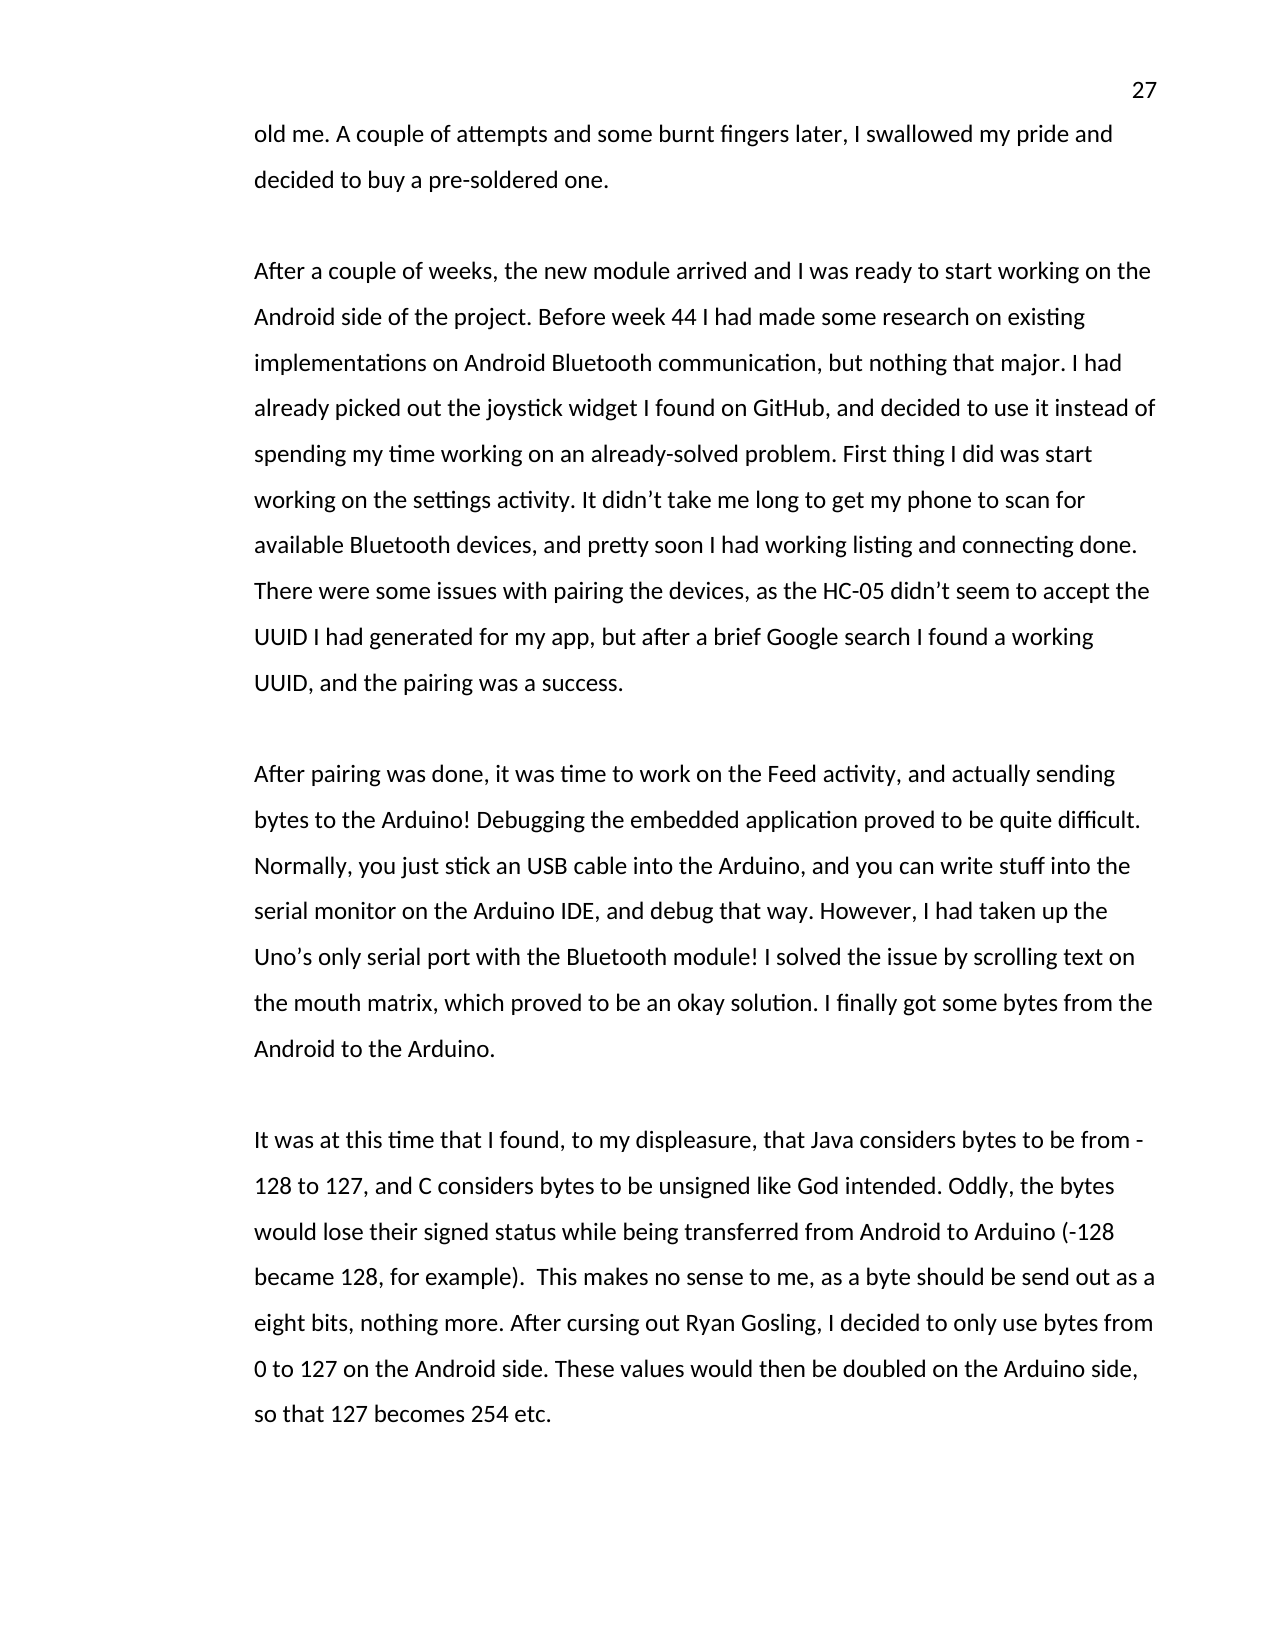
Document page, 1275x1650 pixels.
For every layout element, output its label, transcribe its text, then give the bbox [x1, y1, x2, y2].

text After a couple of weeks, the new module arrived and I was ready to start working on the Android side of the project. Before week 44 I had made some research on existing implementations on Android Bluetooth communication, but nothing that major. I had already picked out the joystick widget I found on GitHub, and decided to use it instead of spending my time working on an already-solved problem. First thing I did was start working on the settings activity. It didn’t take me long to get my phone to scan for available Bluetooth devices, and pretty soon I had working listing and connecting done. There were some issues with pairing the devices, as the HC-05 didn’t seem to accept the UUID I had generated for my app, but after a brief Google search I found a working UUID, and the pairing was a success. [254, 255, 1157, 697]
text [254, 118, 1157, 194]
text It was at this time that I found, to my displeasure, that Java considers bytes to be from -128 to 127, and C considers bytes to be unsigned like God intended. Oddly, the bytes would lose their signed status while being transferred from Android to Arduino (-128 became 128, for example). This makes no sense to me, as a byte should be send out as a eight bits, nothing more. After cursing out Ryan Gosling, I decided to only use bytes from 0 to 127 on the Android side. These values would then be doubled on the Arduino side, so that 127 becomes 254 etc. [254, 1124, 1157, 1429]
text After pairing was done, it was time to work on the Feed activity, and actually sending bytes to the Arduino! Debugging the embedded application proved to be quite difficult. Normally, you just stick an USB cable into the Arduino, and you can write stuff into the serial monitor on the Arduino IDE, and debug that way. However, I had taken up the Uno’s only serial port with the Bluetooth module! I solved the issue by scrolling text on the mouth matrix, which proved to be an okay solution. I finally got some bytes from the Android to the Arduino. [254, 758, 1157, 1063]
